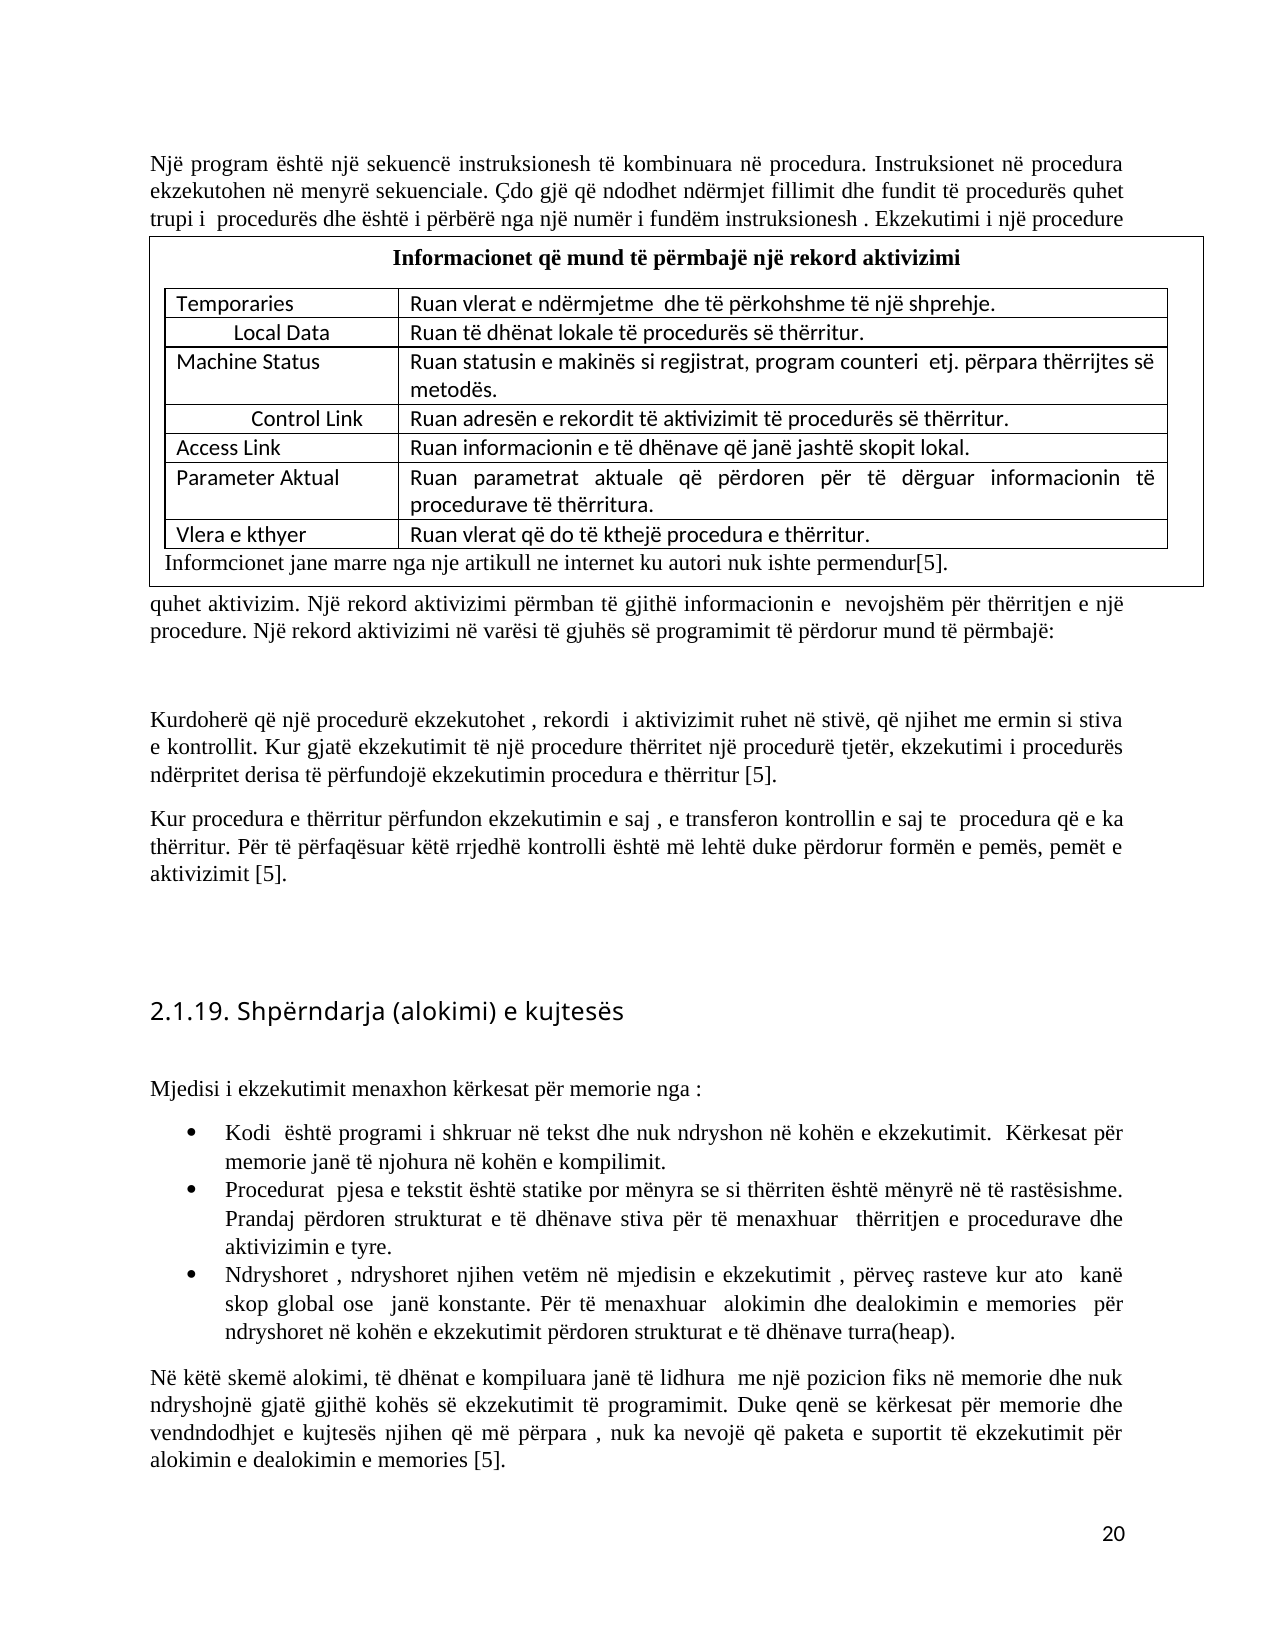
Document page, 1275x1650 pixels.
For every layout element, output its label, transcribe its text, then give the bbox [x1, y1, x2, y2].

list Procedurat pjesa e tekstit është statike por mënyra se si thërriten është mënyrë në të rastësishme. Prandaj përdoren strukturat e të dhënave stiva për të menaxhuar thërritjen e procedurave dhe aktivizimin e tyre. [187, 1176, 1125, 1259]
text Një program është një sekuencë instruksionesh të kombinuara në procedura. Instruksionet në procedura ekzekutohen në menyrë sekuenciale. Çdo gjë që ndodhet ndërmjet fillimit dhe fundit të procedurës quhet trupi i procedurës dhe është i përbërë nga një numër i fundëm instruksionesh . Ekzekutimi i një procedure quhet aktivizim. Një rekord aktivizimi përmban të gjithë informacionin e nevojshëm për thërritjen e një procedure. Një rekord aktivizimi në varësi të gjuhës së programimit të përdorur mund të përmbajë: [150, 587, 1125, 644]
list Ndryshoret , ndryshoret njihen vetëm në mjedisin e ekzekutimit , përveç rasteve kur ato kanë skop global ose janë konstante. Për të menaxhuar alokimin dhe dealokimin e memories për ndryshoret në kohën e ekzekutimit përdoren strukturat e të dhënave turra(heap). [187, 1262, 1125, 1345]
subtitle 2.1.19. Shpërndarja (alokimi) e kujtesës [150, 993, 1125, 1027]
text Në këtë skemë alokimi, të dhënat e kompiluara janë të lidhura me një pozicion fiks në memorie dhe nuk ndryshojnë gjatë gjithë kohës së ekzekutimit të programimit. Duke qenë se kërkesat për memorie dhe vendndodhjet e kujtesës njihen që më përpara , nuk ka nevojë që paketa e suportit të ekzekutimit për alokimin e dealokimin e memories [5]. [150, 1363, 1125, 1473]
list Kodi është programi i shkruar në tekst dhe nuk ndryshon në kohën e ekzekutimit. Kërkesat për memorie janë të njohura në kohën e kompilimit. [187, 1119, 1125, 1174]
text Një program është një sekuencë instruksionesh të kombinuara në procedura. Instruksionet në procedura ekzekutohen në menyrë sekuenciale. Çdo gjë që ndodhet ndërmjet fillimit dhe fundit të procedurës quhet trupi i procedurës dhe është i përbërë nga një numër i fundëm instruksionesh . Ekzekutimi i një procedure quhet aktivizim. Një rekord aktivizimi përmban të gjithë informacionin e nevojshëm për thërritjen e një procedure. Një rekord aktivizimi në varësi të gjuhës së programimit të përdorur mund të përmbajë: [150, 237, 1125, 586]
text Një program është një sekuencë instruksionesh të kombinuara në procedura. Instruksionet në procedura ekzekutohen në menyrë sekuenciale. Çdo gjë që ndodhet ndërmjet fillimit dhe fundit të procedurës quhet trupi i procedurës dhe është i përbërë nga një numër i fundëm instruksionesh . Ekzekutimi i një procedure quhet aktivizim. Një rekord aktivizimi përmban të gjithë informacionin e nevojshëm për thërritjen e një procedure. Një rekord aktivizimi në varësi të gjuhës së programimit të përdorur mund të përmbajë: [150, 150, 1125, 236]
text Kurdoherë që një procedurë ekzekutohet , rekordi i aktivizimit ruhet në stivë, që njihet me ermin si stiva e kontrollit. Kur gjatë ekzekutimit të një procedure thërritet një procedurë tjetër, ekzekutimi i procedurës ndërpritet derisa të përfundojë ekzekutimin procedura e thërritur [5]. [150, 706, 1125, 787]
text Mjedisi i ekzekutimit menaxhon kërkesat për memorie nga : [150, 1075, 1125, 1101]
text Kur procedura e thërritur përfundon ekzekutimin e saj , e transferon kontrollin e saj te procedura që e ka thërritur. Për të përfaqësuar këtë rrjedhë kontrolli është më lehtë duke përdorur formën e pemës, pemët e aktivizimit [5]. [150, 805, 1125, 887]
